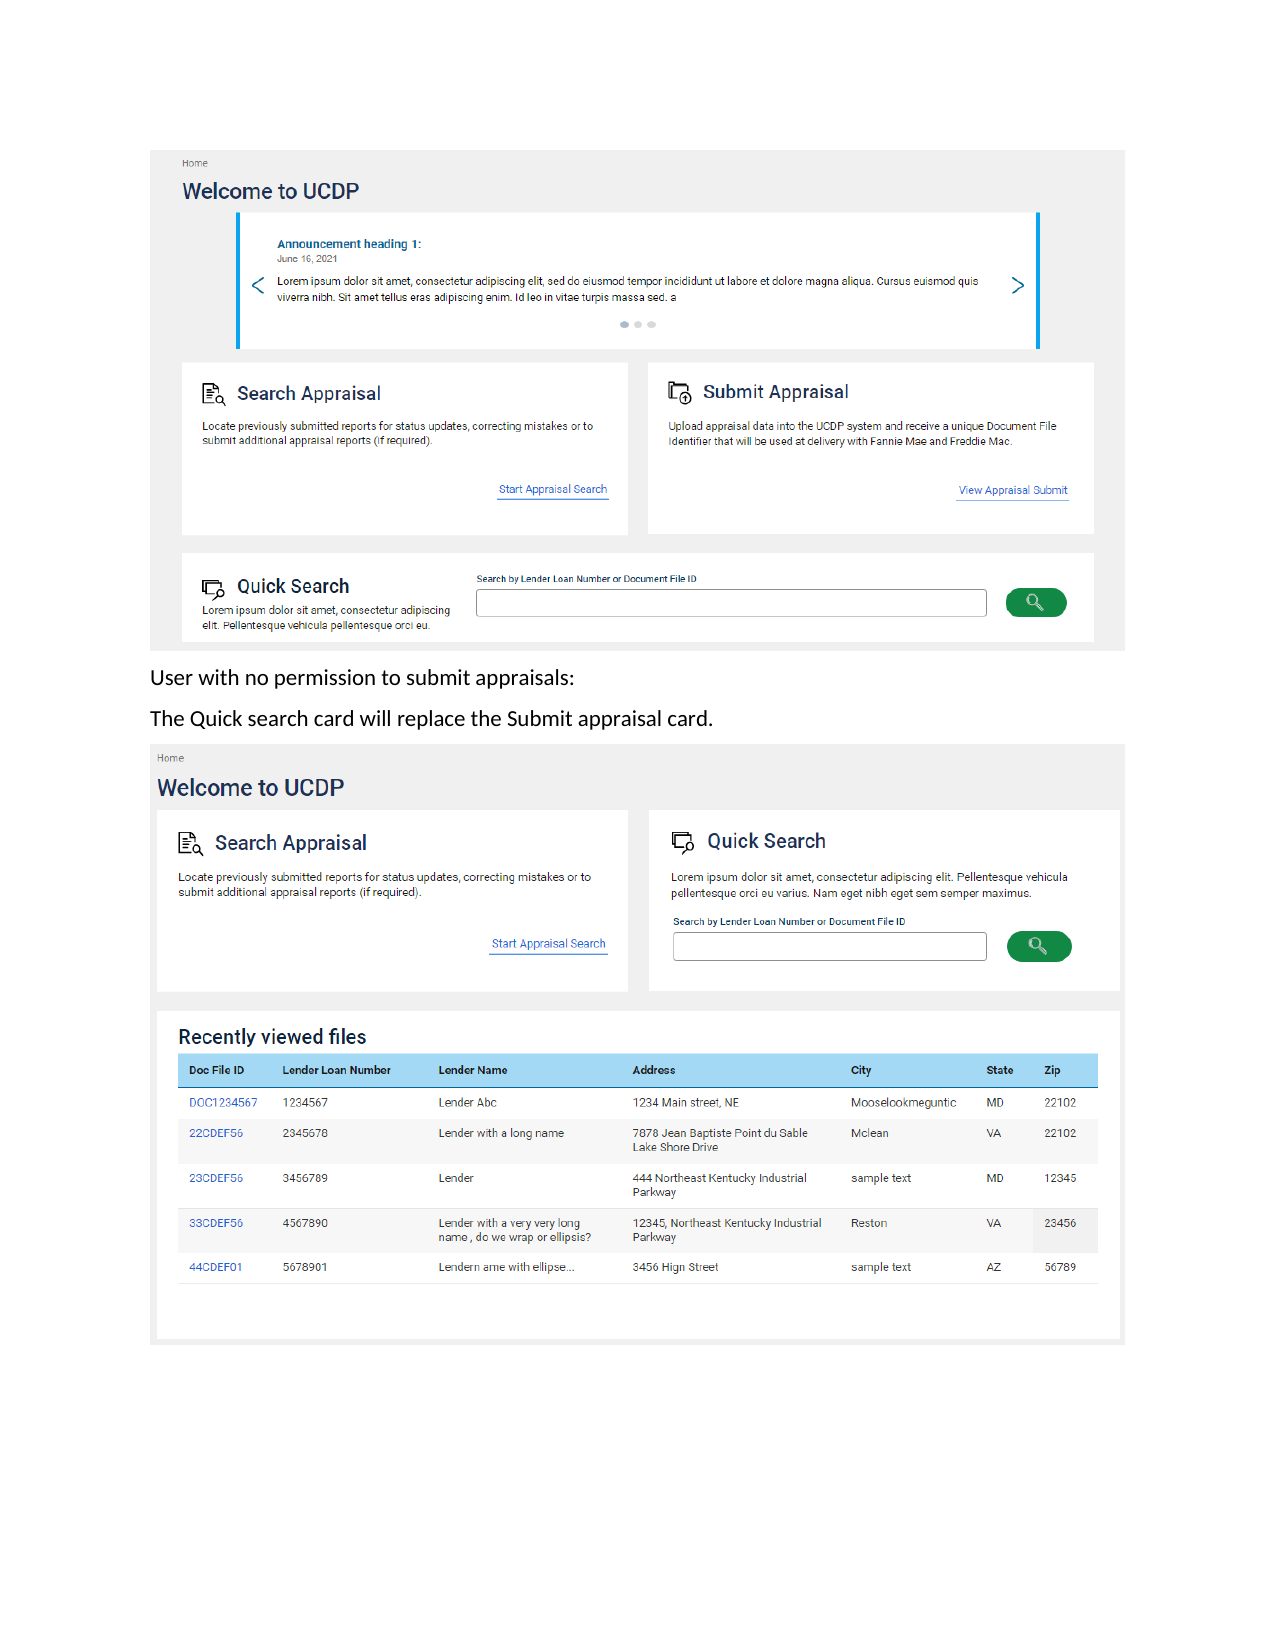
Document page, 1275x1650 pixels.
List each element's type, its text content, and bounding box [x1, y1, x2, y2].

text The Quick search card will replace the Submit appraisal card. [150, 704, 1125, 732]
picture [150, 744, 1125, 1345]
text User with no permission to submit appraisals: [150, 663, 1125, 691]
picture [150, 150, 1125, 651]
